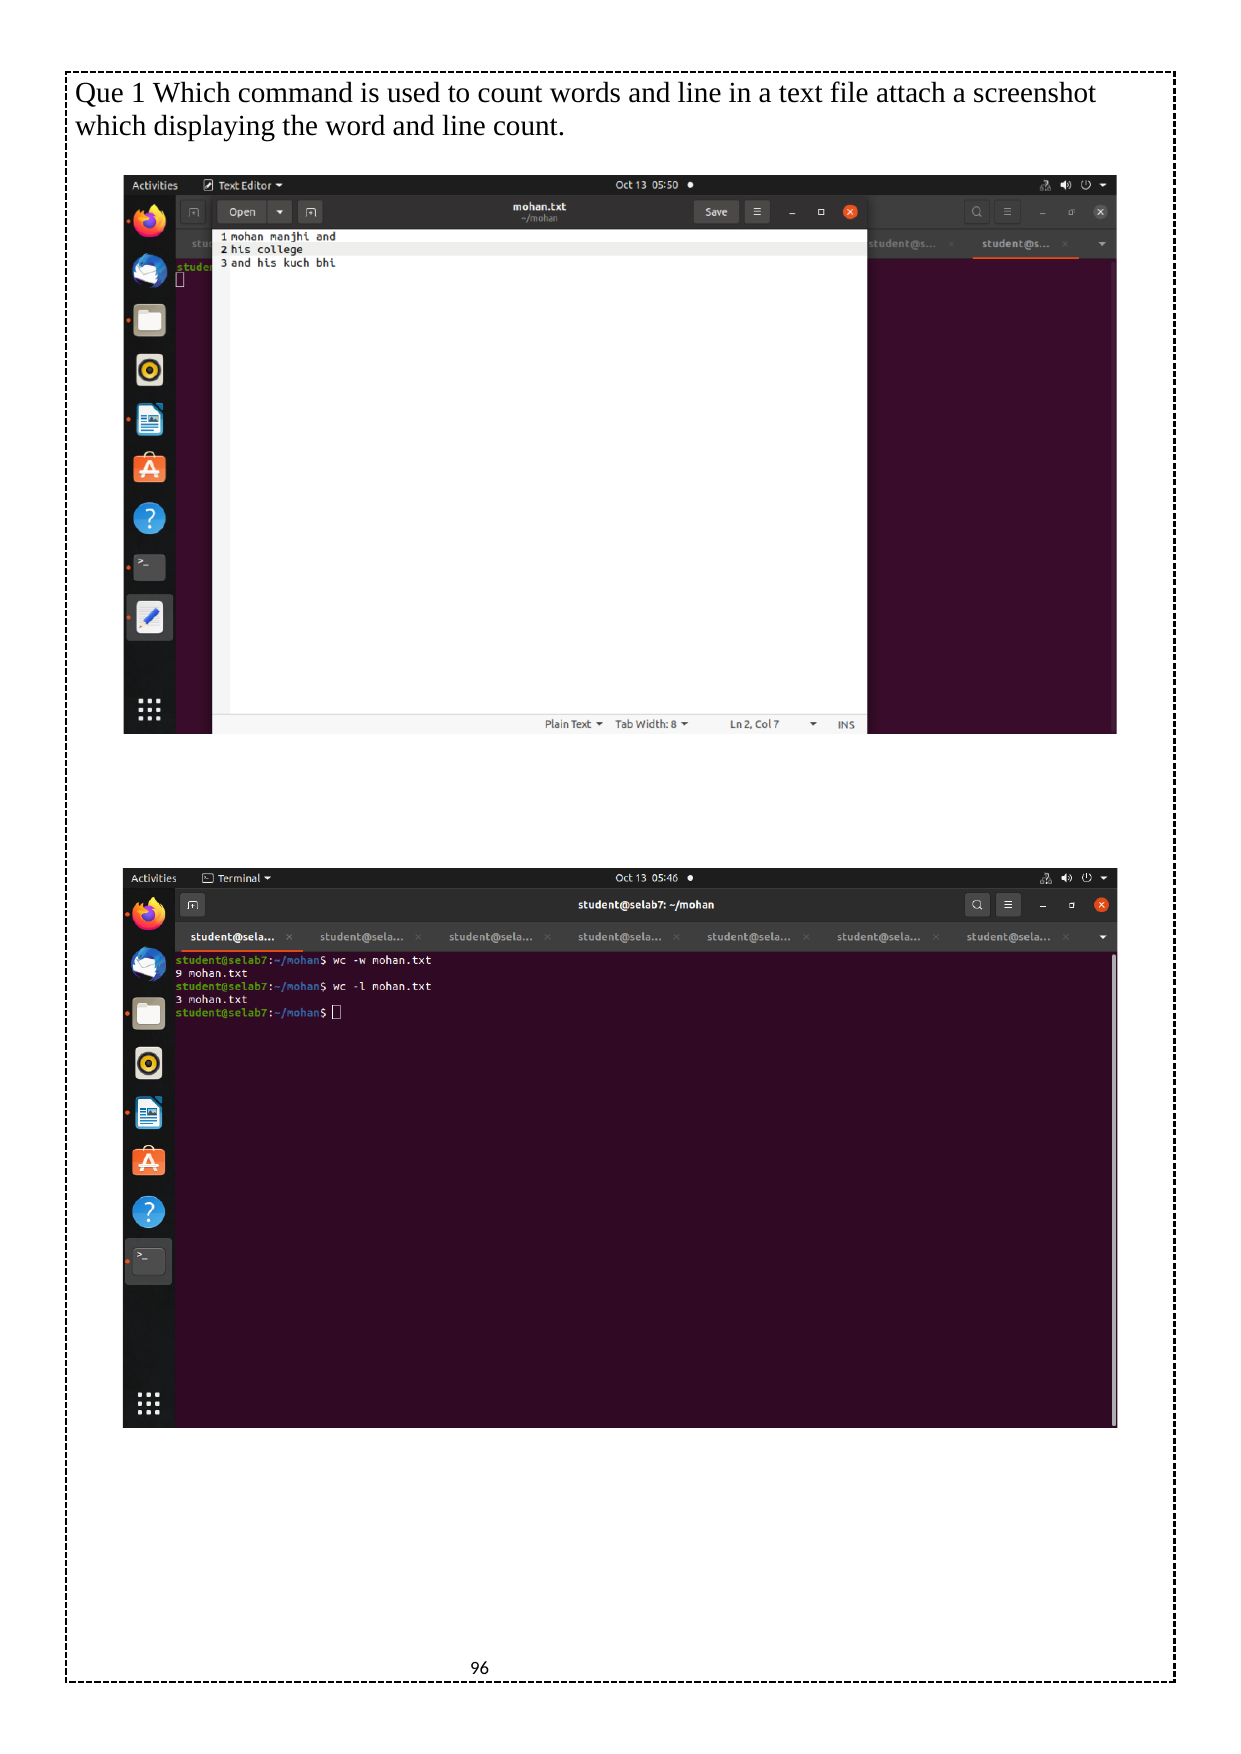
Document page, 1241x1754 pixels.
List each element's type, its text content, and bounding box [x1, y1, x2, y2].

text Que 1 Which command is used to count words and line in a text file attach a screenshot which displaying the word and line count. [75, 75, 1165, 142]
picture [123, 175, 1117, 734]
picture [122, 868, 1118, 1428]
